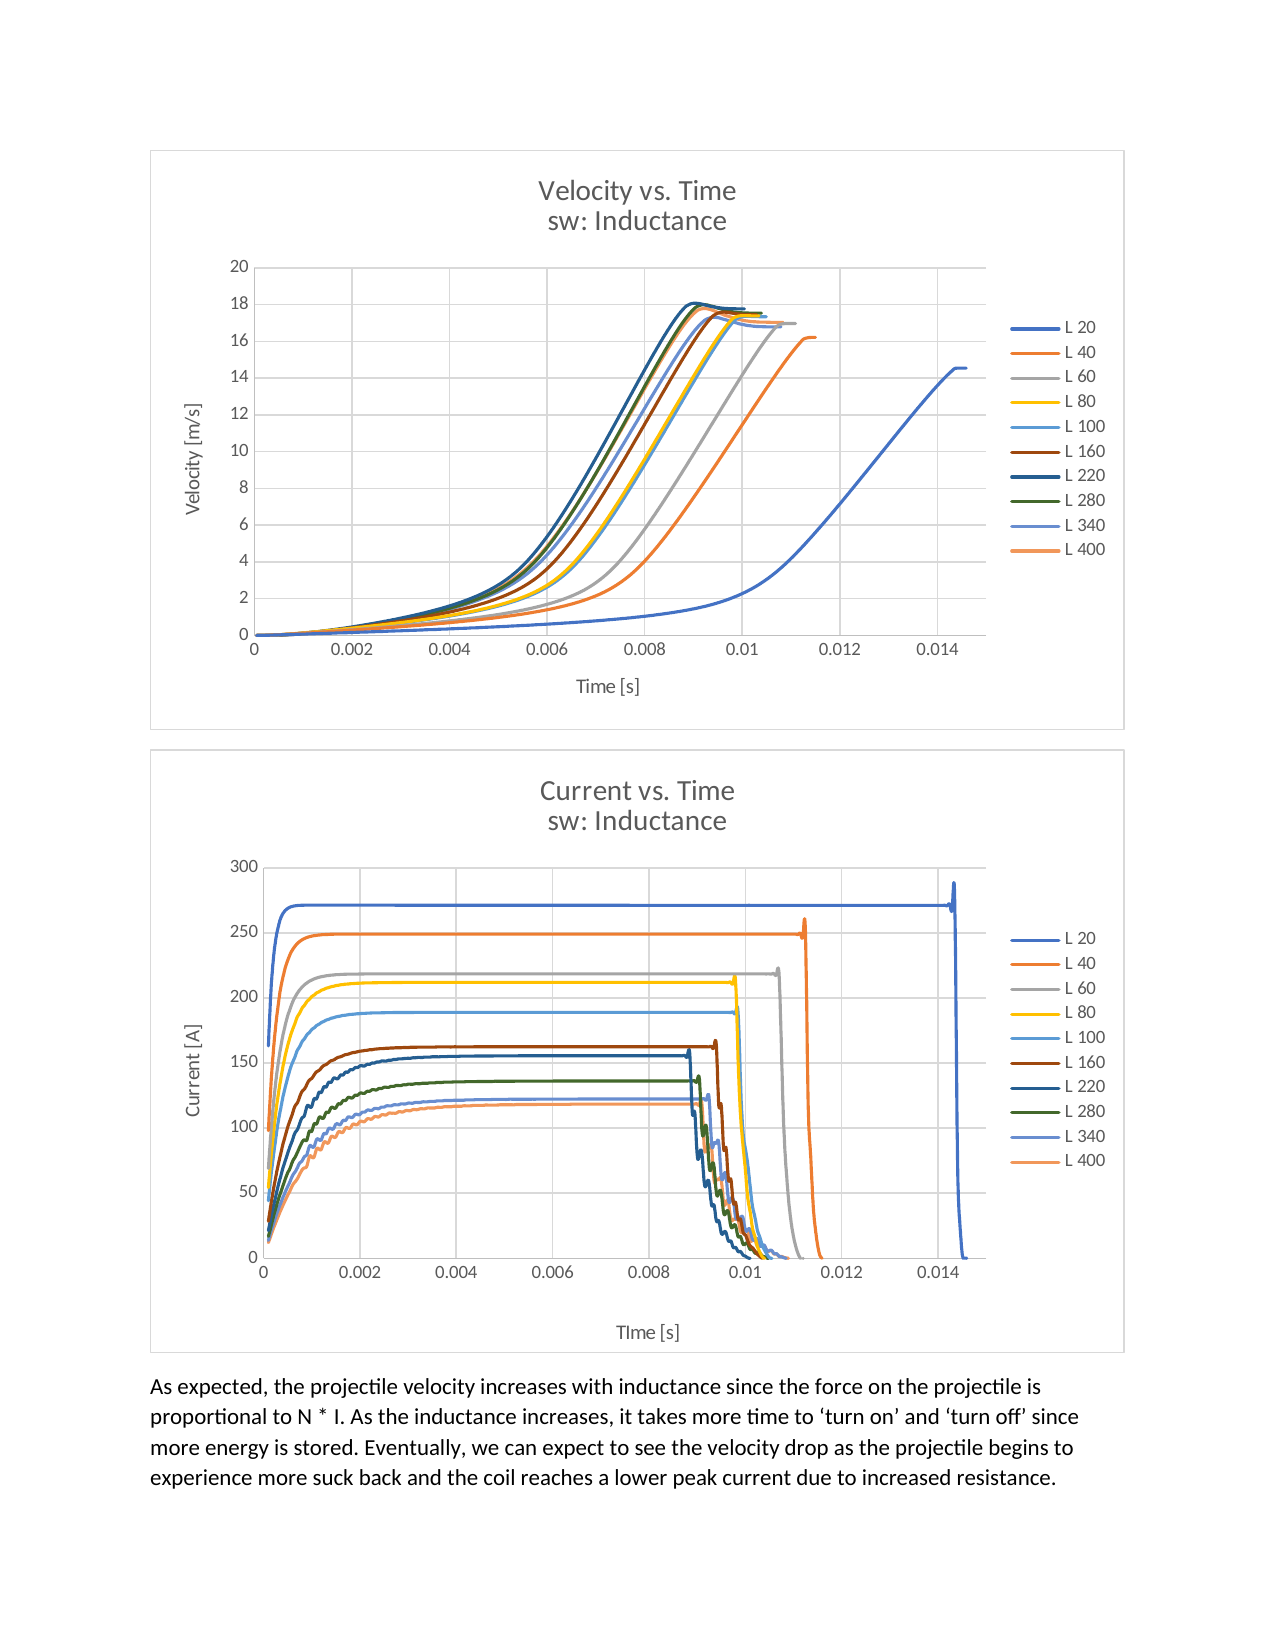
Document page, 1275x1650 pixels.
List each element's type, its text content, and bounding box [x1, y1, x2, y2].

text As expected, the projectile velocity increases with inductance since the force on the projectile is proportional to N * I. As the inductance increases, it takes more time to ‘turn on’ and ‘turn off’ since more energy is stored. Eventually, we can expect to see the velocity drop as the projectile begins to experience more suck back and the coil reaches a lower peak current due to increased resistance. [150, 1372, 1125, 1491]
